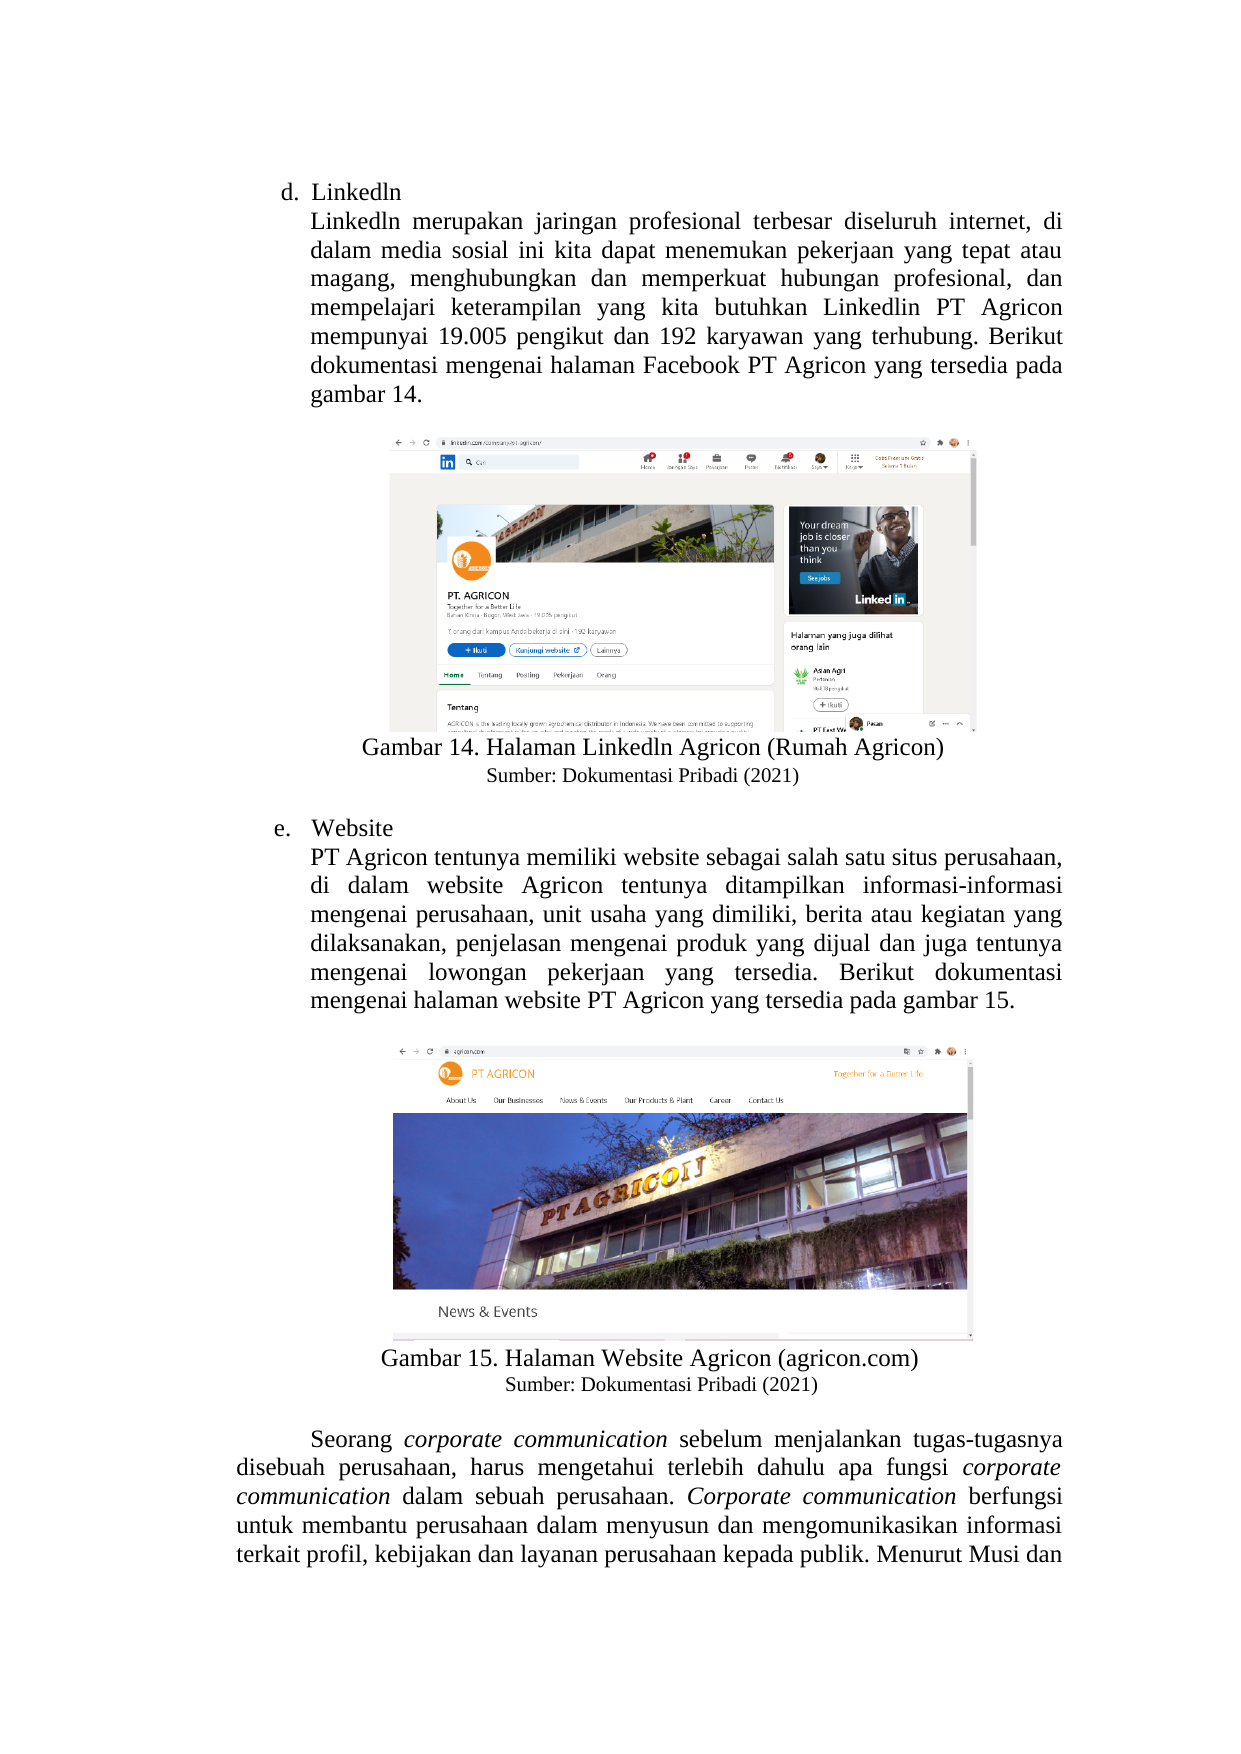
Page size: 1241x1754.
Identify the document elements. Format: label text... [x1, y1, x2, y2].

text Gambar 15. Halaman Website Agricon (agricon.com) [236, 1343, 1063, 1372]
picture [389, 436, 977, 732]
list PT Agricon tentunya memiliki website sebagai salah satu situs perusahaan, di dalam website Agricon tentunya ditampilkan informasi-informasi mengenai perusahaan, unit usaha yang dimiliki, berita atau kegiatan yang dilaksanakan, penjelasan mengenai produk yang dijual dan juga tentunya mengenai lowongan pekerjaan yang tersedia. Berikut dokumentasi mengenai halaman website PT Agricon yang tersedia pada gambar 15. [310, 842, 1063, 1014]
text Sumber: Dokumentasi Pribadi (2021) [236, 1372, 1063, 1396]
list Website [274, 813, 1063, 842]
picture [393, 1045, 974, 1341]
text Sumber: Dokumentasi Pribadi (2021) [236, 763, 1063, 787]
list Linkedln [281, 177, 1063, 206]
list Linkedln merupakan jaringan profesional terbesar diseluruh internet, di dalam media sosial ini kita dapat menemukan pekerjaan yang tepat atau magang, menghubungkan dan memperkuat hubungan profesional, dan mempelajari keterampilan yang kita butuhkan Linkedlin PT Agricon mempunyai 19.005 pengikut dan 192 karyawan yang terhubung. Berikut dokumentasi mengenai halaman Facebook PT Agricon yang tersedia pada gambar 14. [310, 206, 1063, 407]
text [236, 1424, 1063, 1567]
text Gambar 14. Halaman Linkedln Agricon (Rumah Agricon) [236, 732, 1063, 760]
